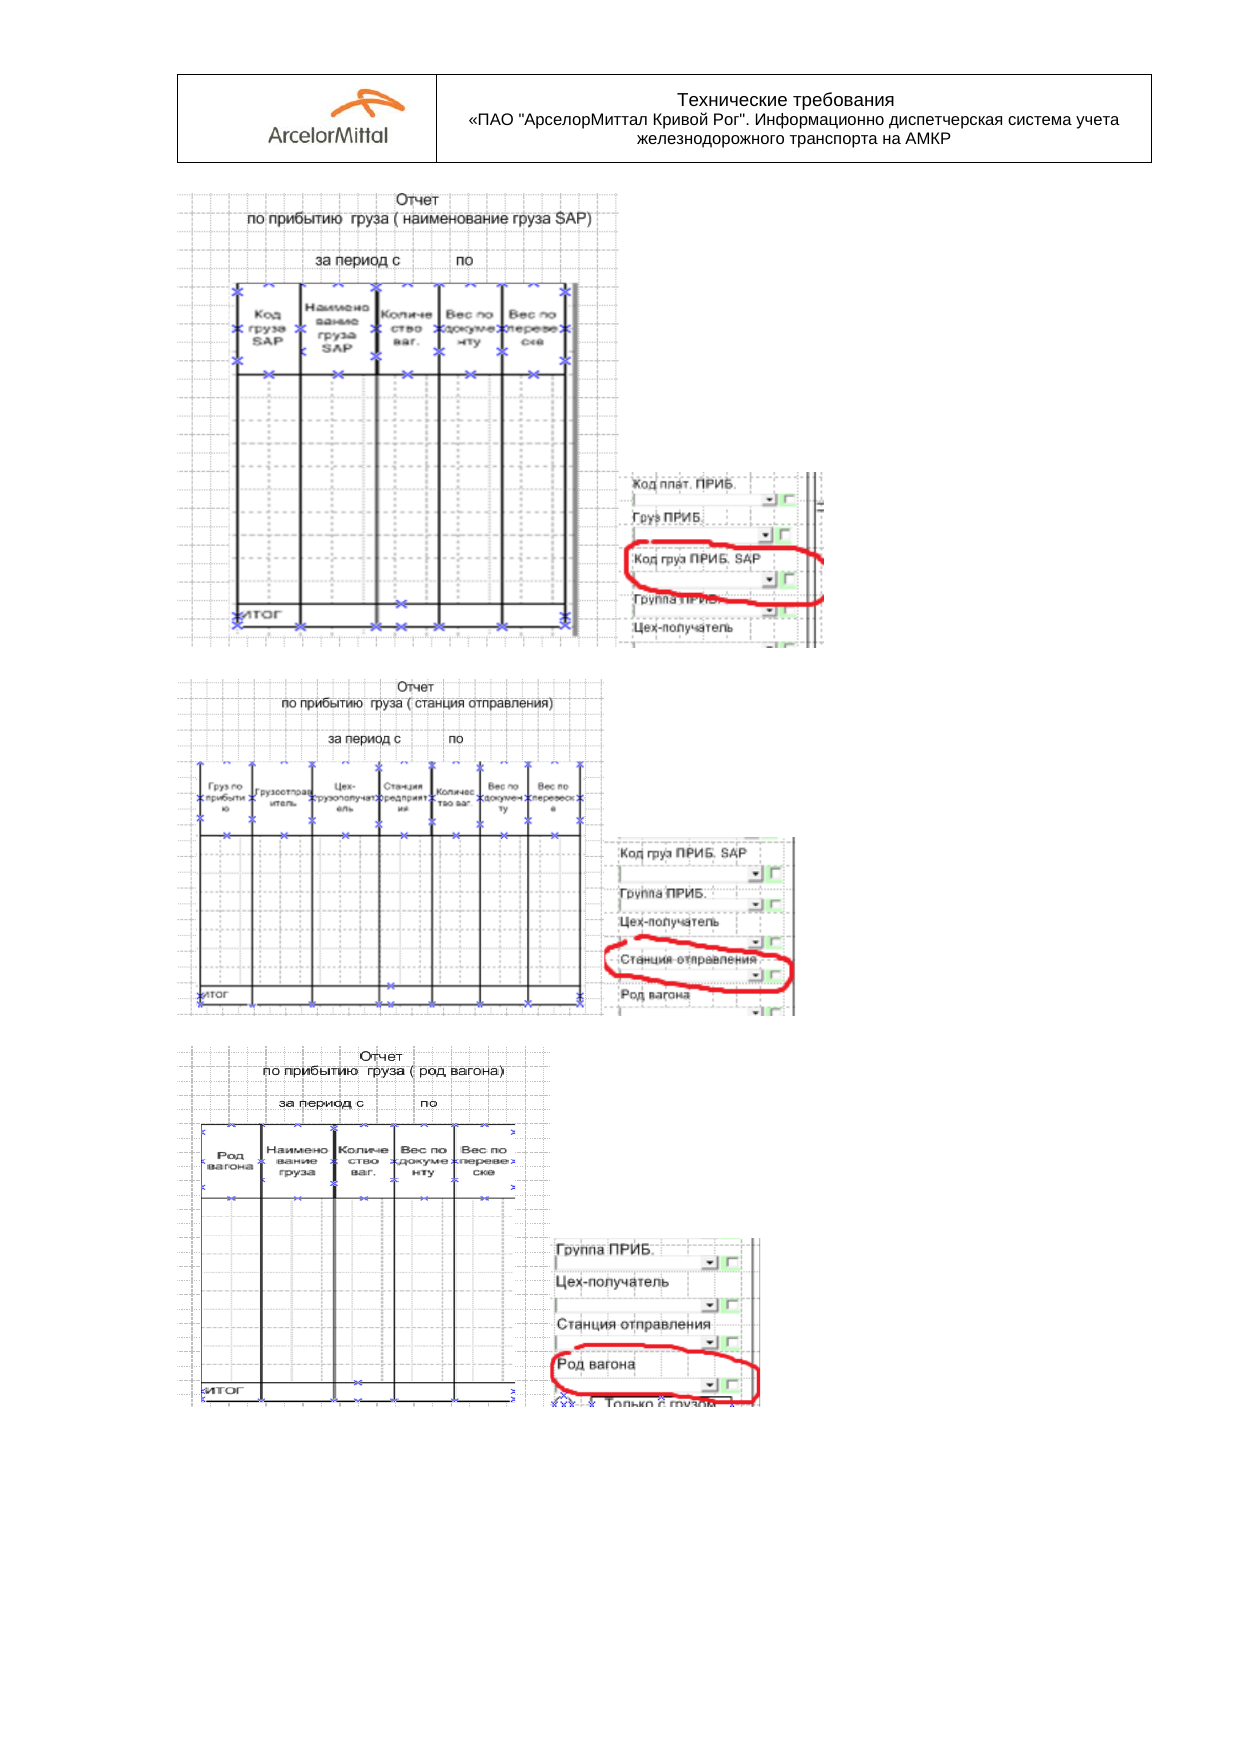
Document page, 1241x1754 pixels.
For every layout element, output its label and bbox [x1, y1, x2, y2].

picture [177, 1046, 761, 1407]
picture [177, 678, 796, 1016]
picture [254, 75, 413, 148]
picture [177, 193, 824, 648]
